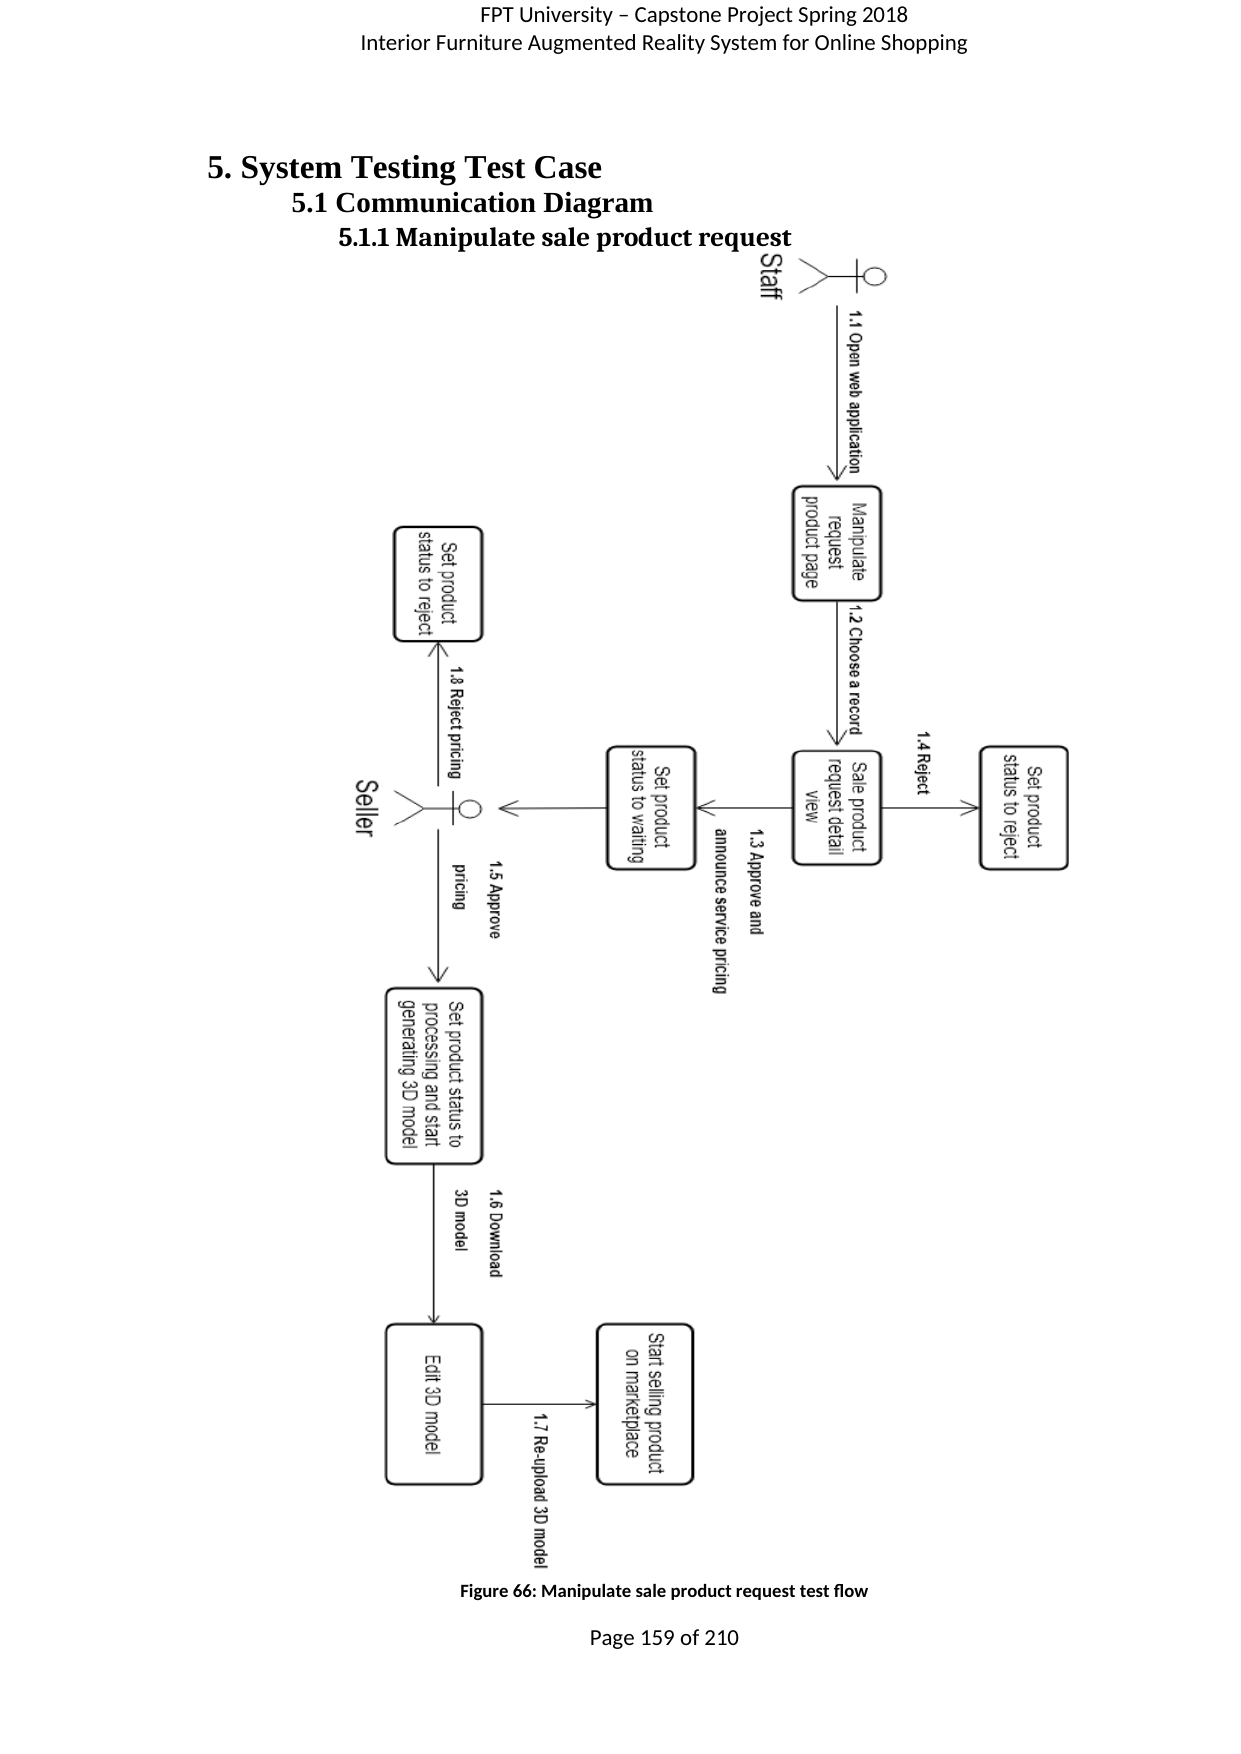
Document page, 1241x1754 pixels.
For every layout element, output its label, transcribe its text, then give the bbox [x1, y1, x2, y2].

text Figure 66: Manipulate sale product request test flow [207, 1579, 1122, 1602]
subtitle 5. System Testing Test Case [207, 147, 1122, 185]
text 5.1 Communication Diagram [291, 185, 1122, 219]
picture [352, 254, 1069, 1570]
